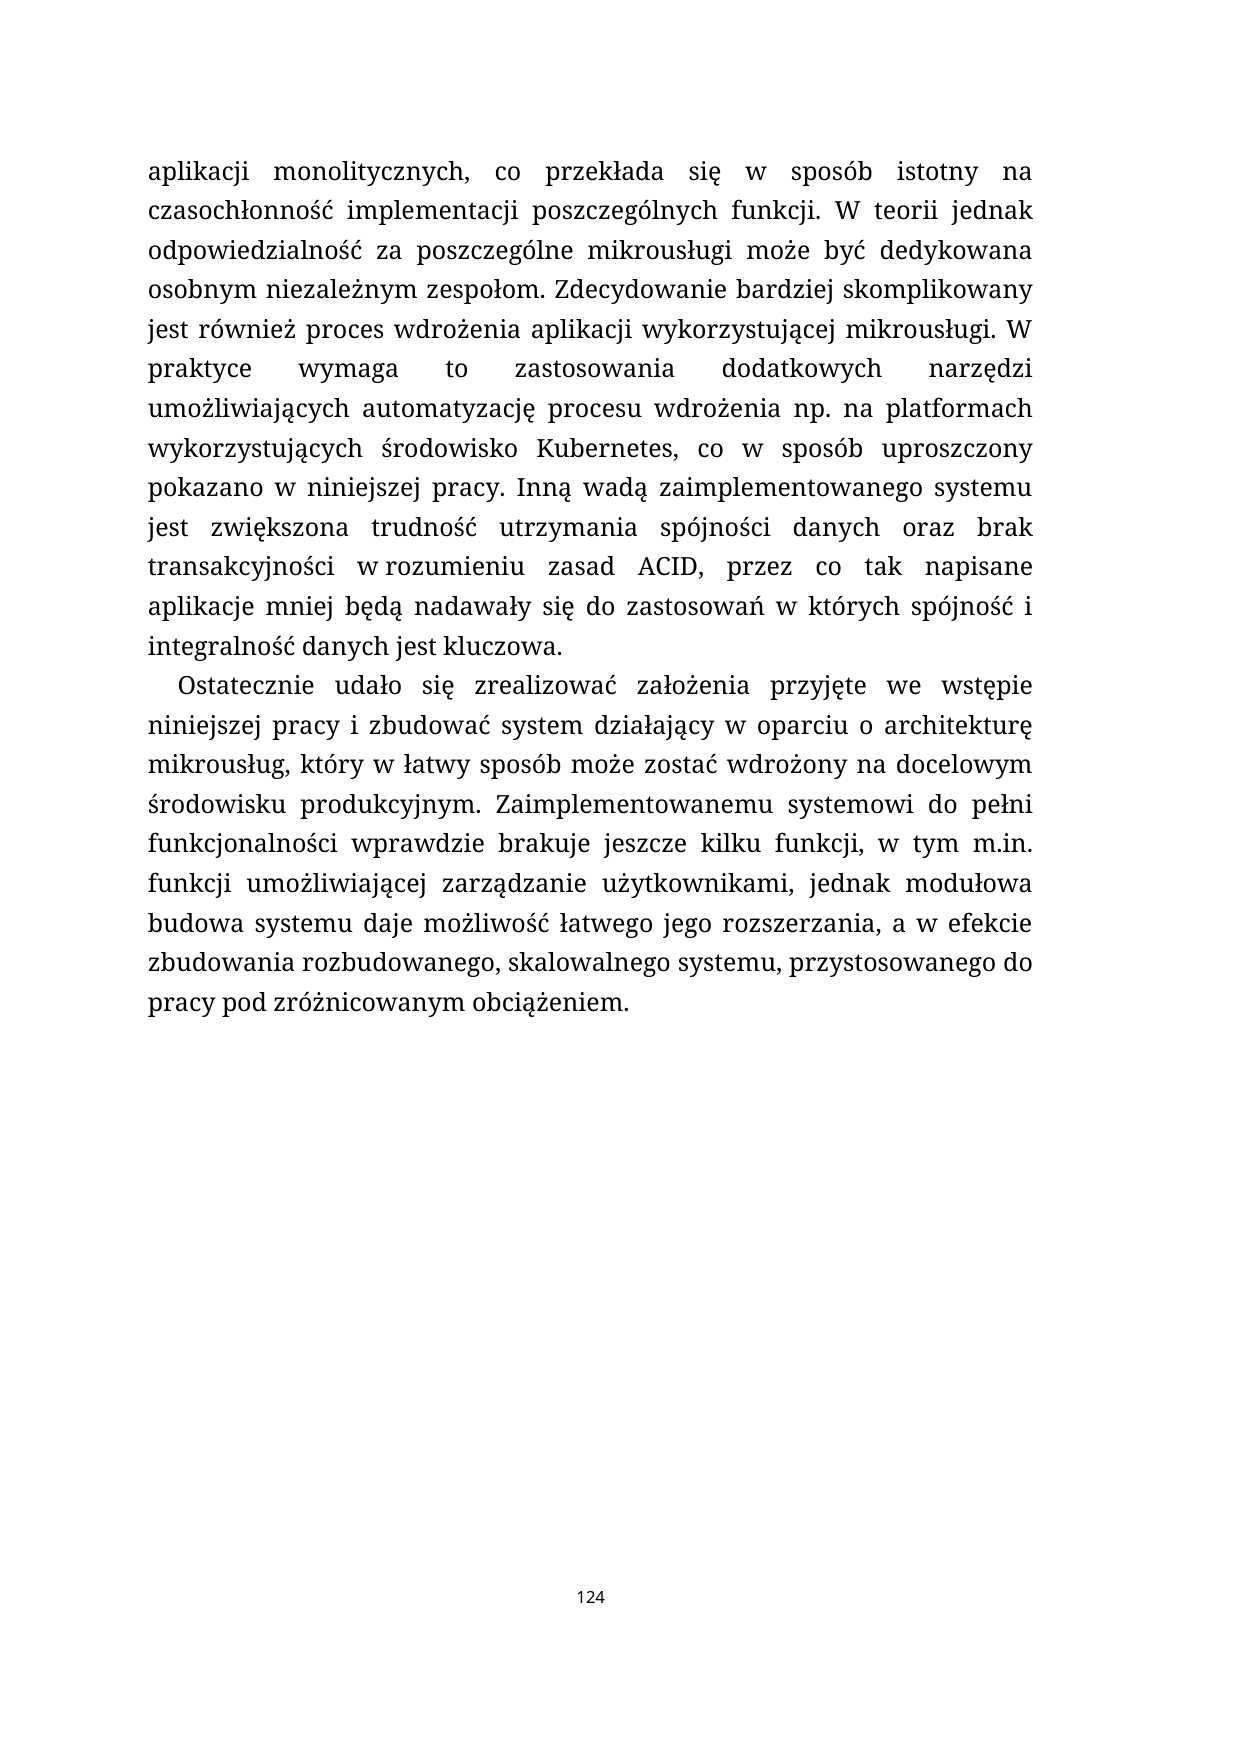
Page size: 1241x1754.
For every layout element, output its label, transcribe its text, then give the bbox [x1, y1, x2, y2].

text Ostatecznie udało się zrealizować założenia przyjęte we wstępie niniejszej pracy i zbudować system działający w oparciu o architekturę mikrousług, który w łatwy sposób może zostać wdrożony na docelowym środowisku produkcyjnym. Zaimplementowanemu systemowi do pełni funkcjonalności wprawdzie brakuje jeszcze kilku funkcji, w tym m.in. funkcji umożliwiającej zarządzanie użytkownikami, jednak modułowa budowa systemu daje możliwość łatwego jego rozszerzania, a w efekcie zbudowania rozbudowanego, skalowalnego systemu, przystosowanego do pracy pod zróżnicowanym obciążeniem. [148, 662, 1033, 1018]
